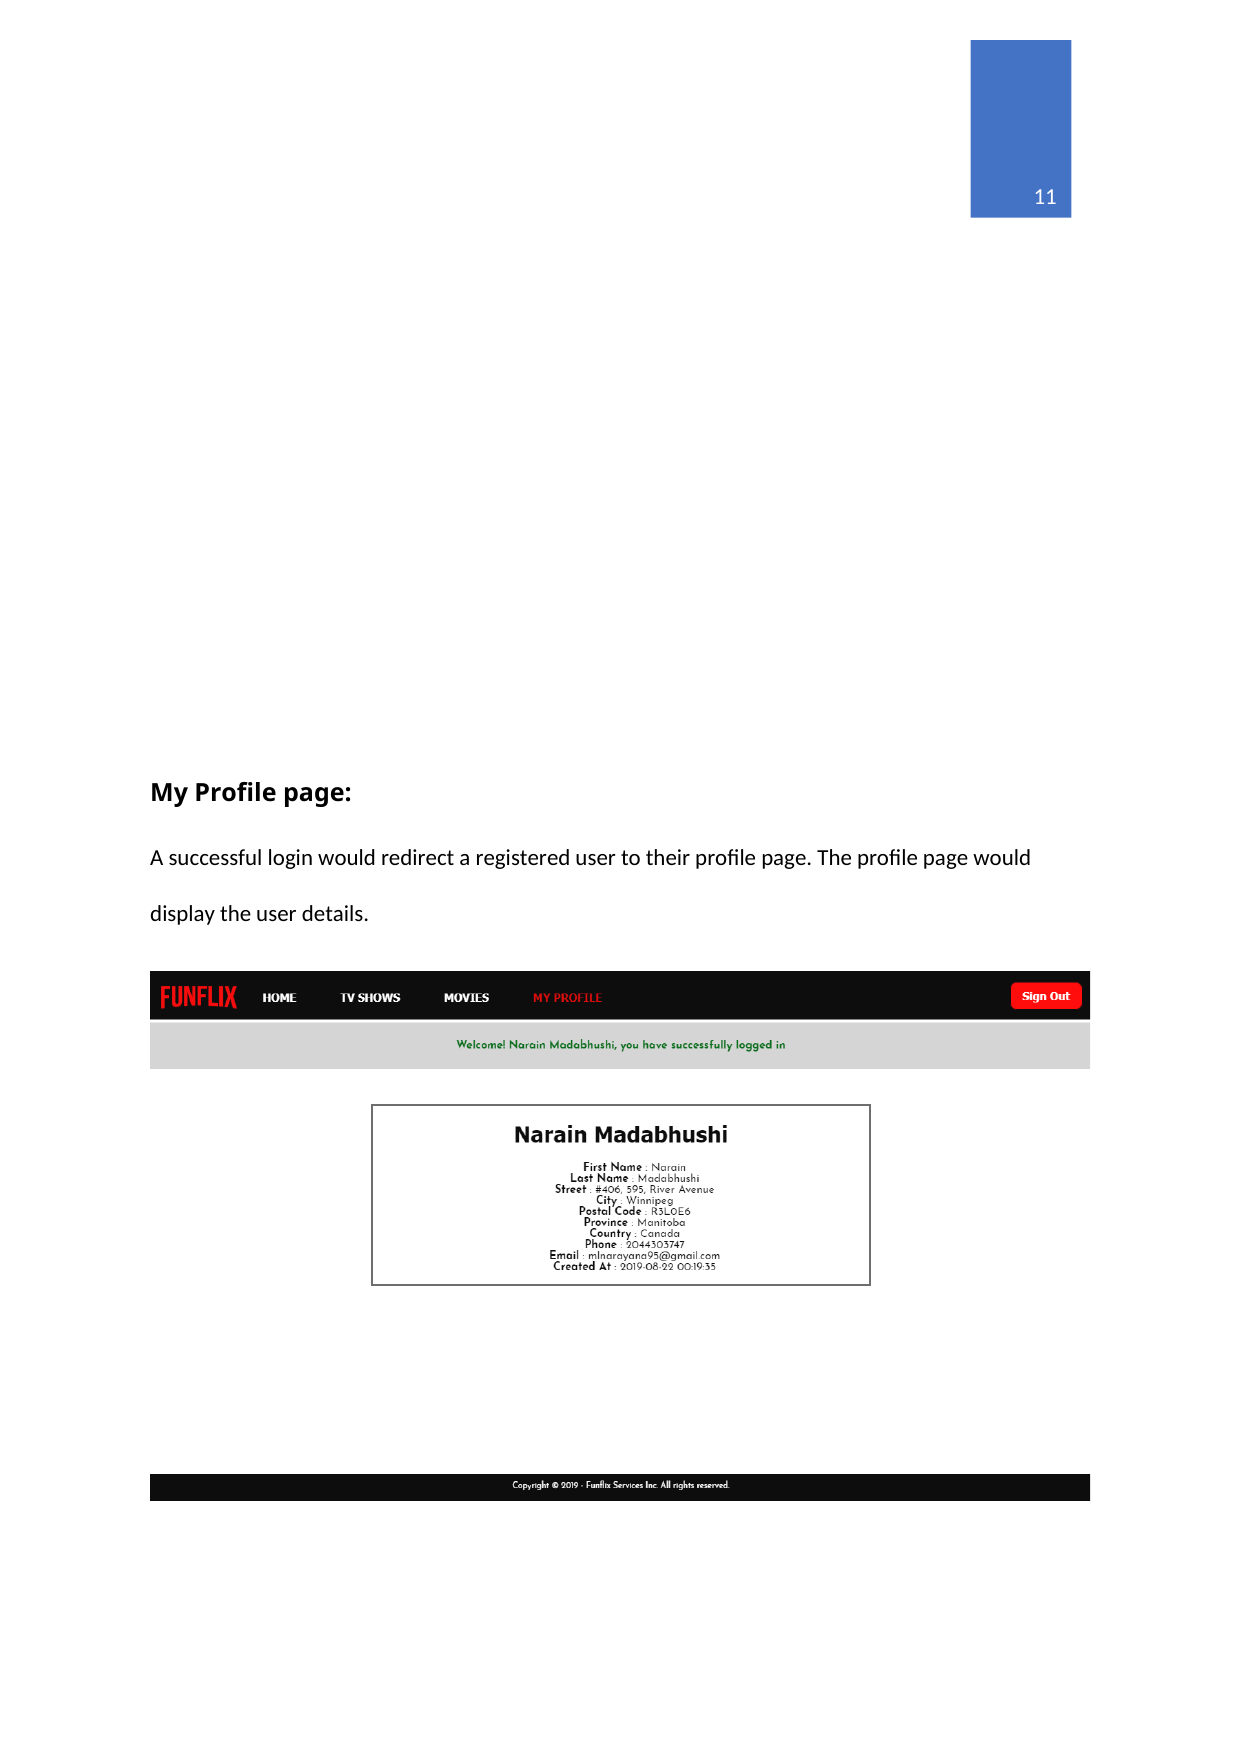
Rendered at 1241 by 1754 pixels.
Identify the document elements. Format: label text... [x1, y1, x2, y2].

picture [150, 971, 1091, 1501]
text A successful login would redirect a registered user to their profile page. The profile page would display the user details. [150, 843, 1090, 927]
subtitle My Profile page: [150, 775, 1090, 809]
